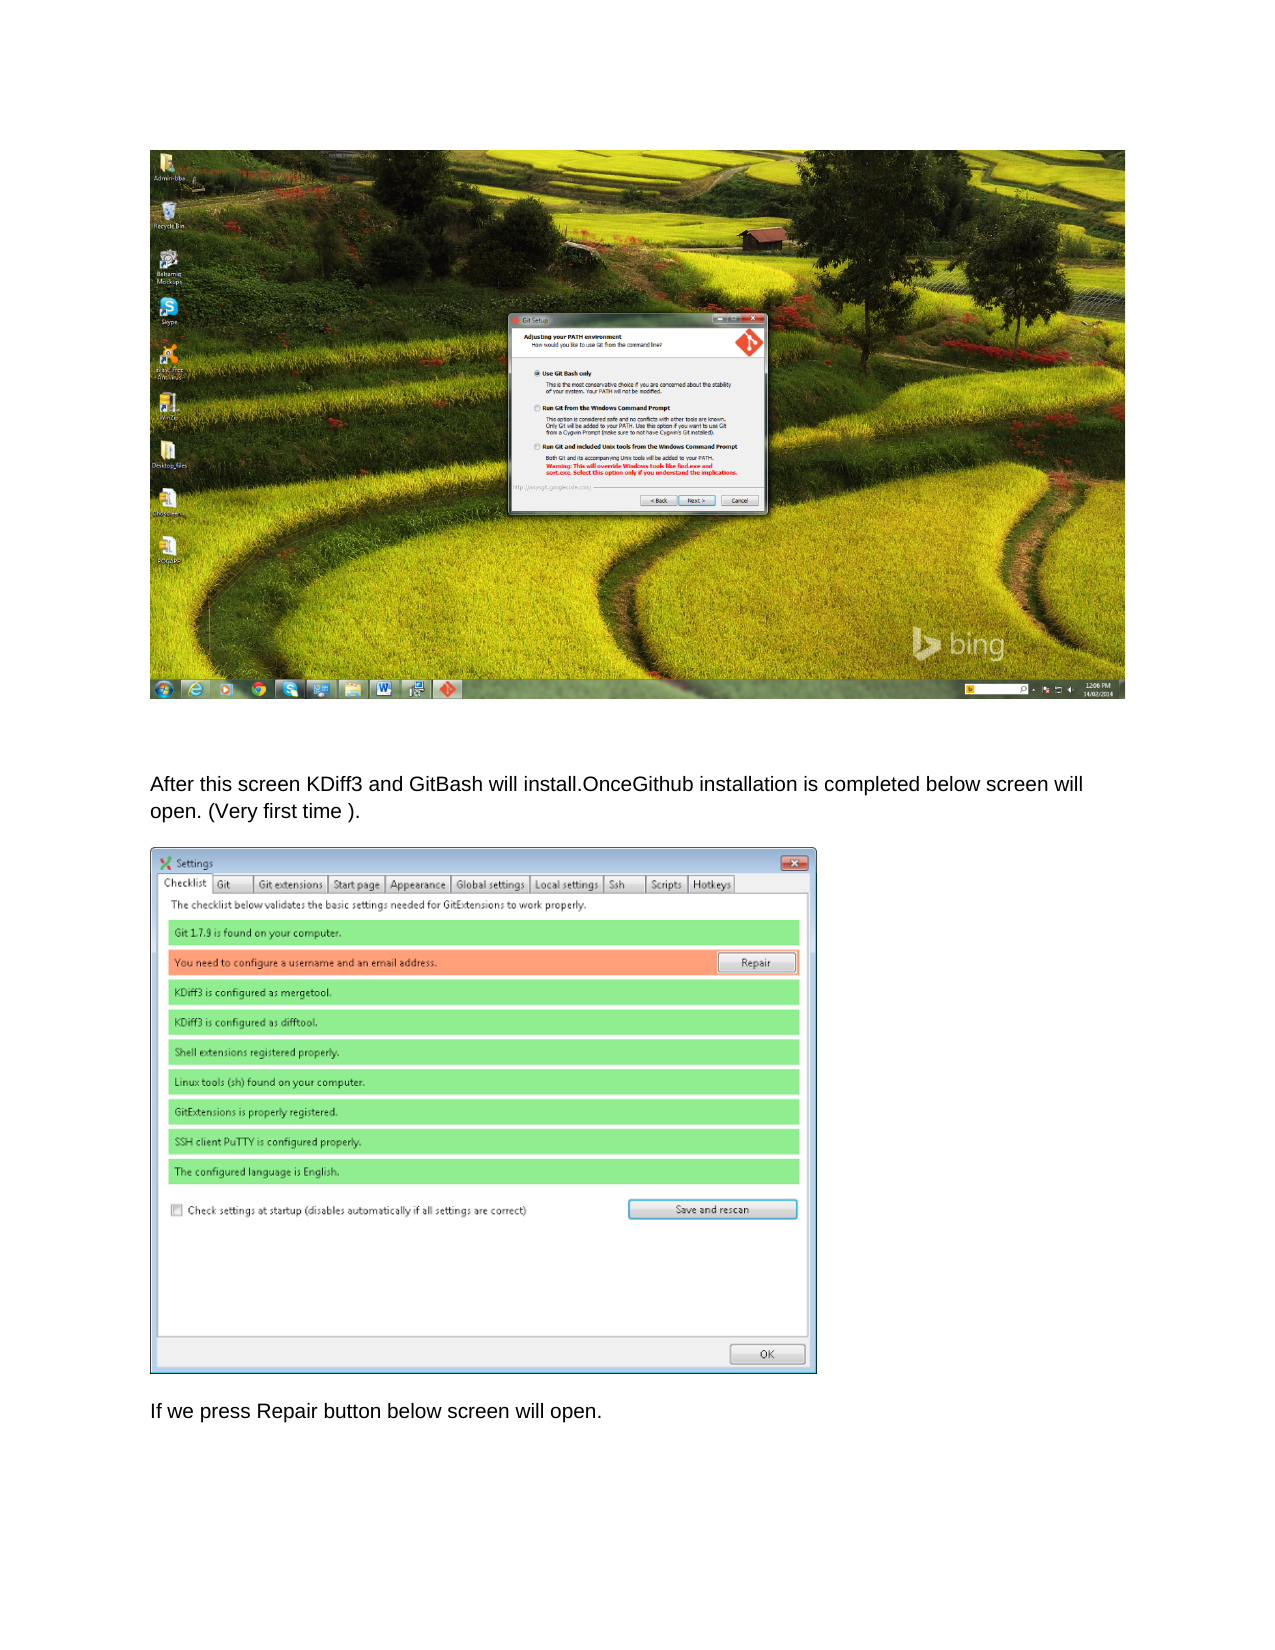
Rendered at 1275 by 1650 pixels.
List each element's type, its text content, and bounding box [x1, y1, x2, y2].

text If we press Repair button below screen will open. [150, 1398, 1125, 1422]
picture [150, 847, 817, 1374]
picture [150, 150, 1125, 699]
text After this screen KDiff3 and GitBash will install.OnceGithub installation is completed below screen will open. (Very first time ). [150, 772, 1125, 823]
